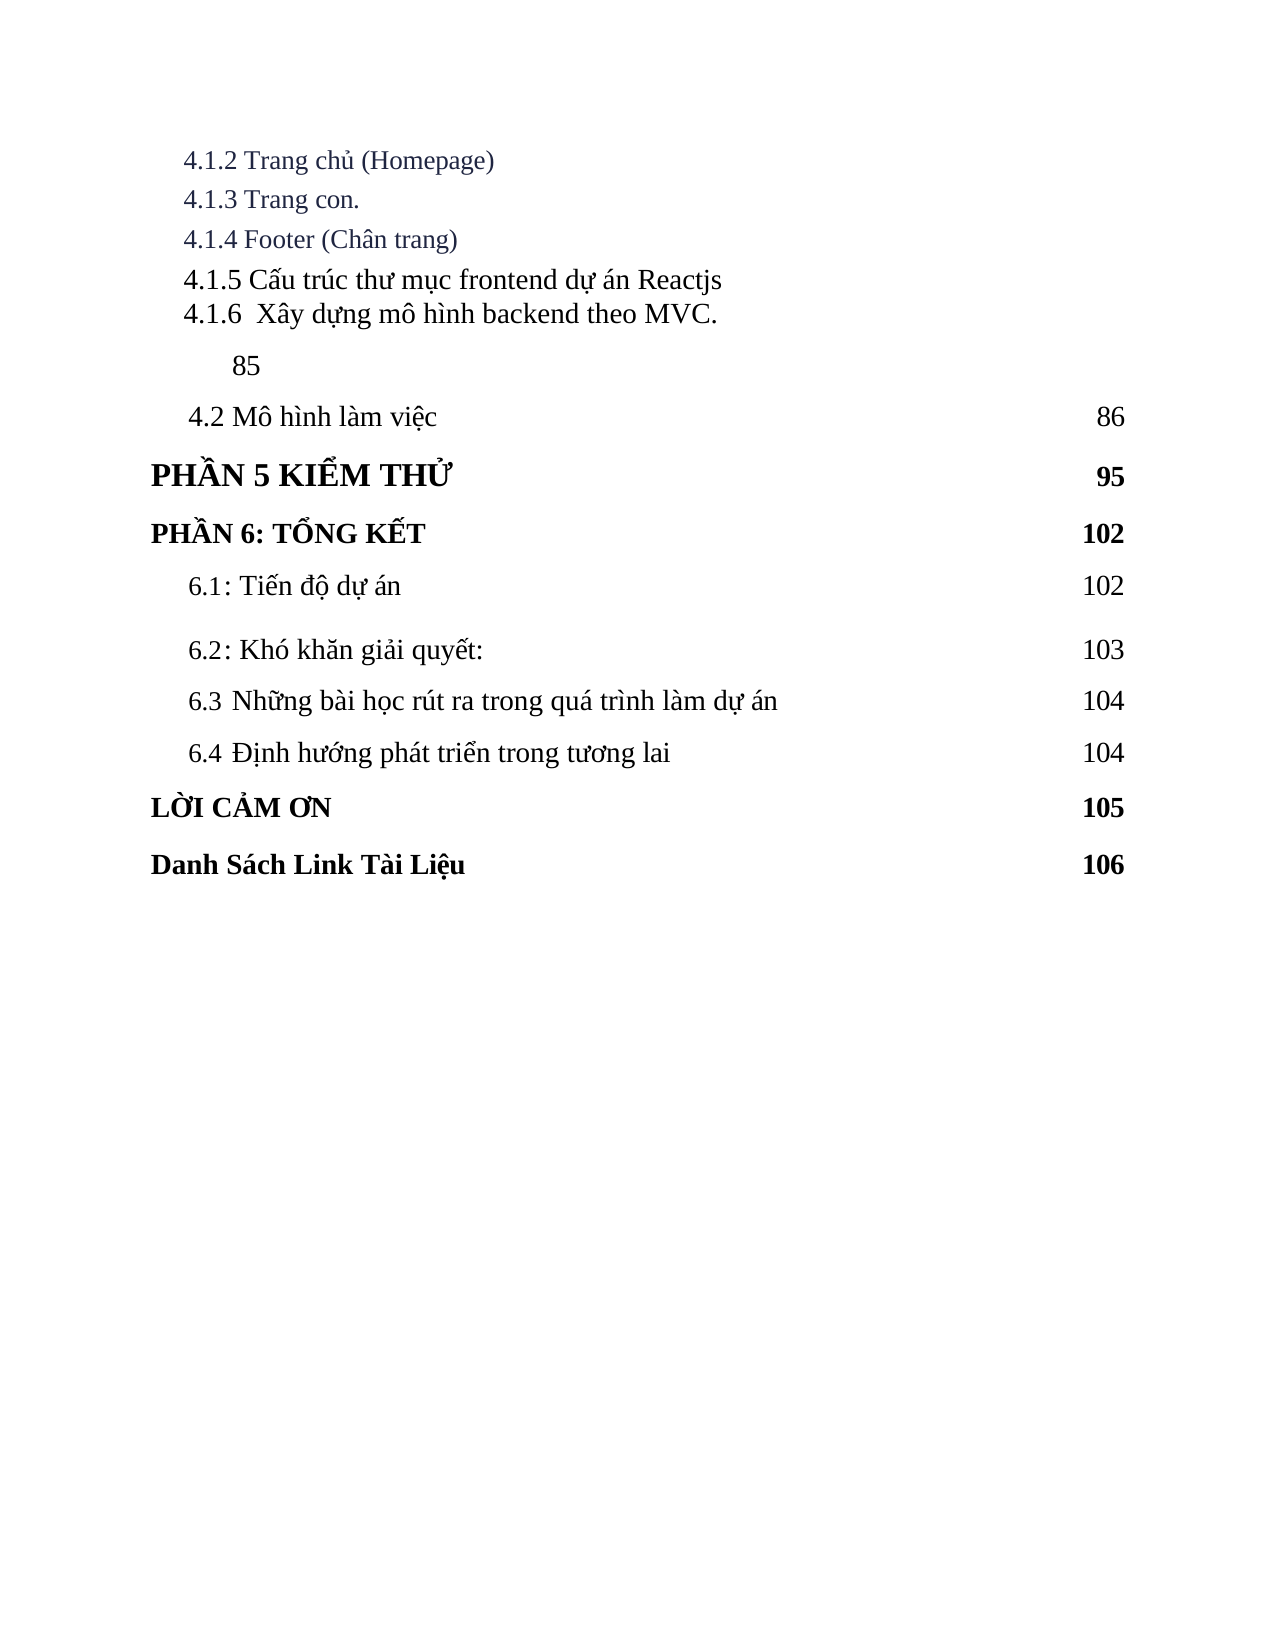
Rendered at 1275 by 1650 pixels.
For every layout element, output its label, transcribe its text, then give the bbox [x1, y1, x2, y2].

list Footer (Chân trang) [183, 223, 1275, 254]
list Cấu trúc thư mục frontend dự án Reactjs [183, 262, 1275, 296]
list : Khó khăn giải quyết: 103 [188, 632, 1275, 665]
subtitle PHẦN 5 KIỂM THỬ 95 [151, 455, 1275, 493]
list Trang chủ (Homepage) [183, 144, 1275, 175]
text Danh Sách Link Tài Liệu 106 [151, 847, 1275, 880]
list Xây dựng mô hình backend theo MVC. 85 [183, 296, 718, 381]
list Những bài học rút ra trong quá trình làm dự án 104 [188, 683, 1275, 717]
subtitle PHẦN 6: TỔNG KẾT 102 [151, 516, 1275, 549]
list Trang con. [183, 183, 1275, 214]
list Định hướng phát triển trong tương lai 104 [188, 735, 1275, 768]
list : Tiến độ dự án 102 [188, 568, 1275, 601]
text 4.2 Mô hình làm việc 86 [188, 400, 1275, 433]
text LỜI CẢM ƠN 105 [151, 791, 1275, 824]
